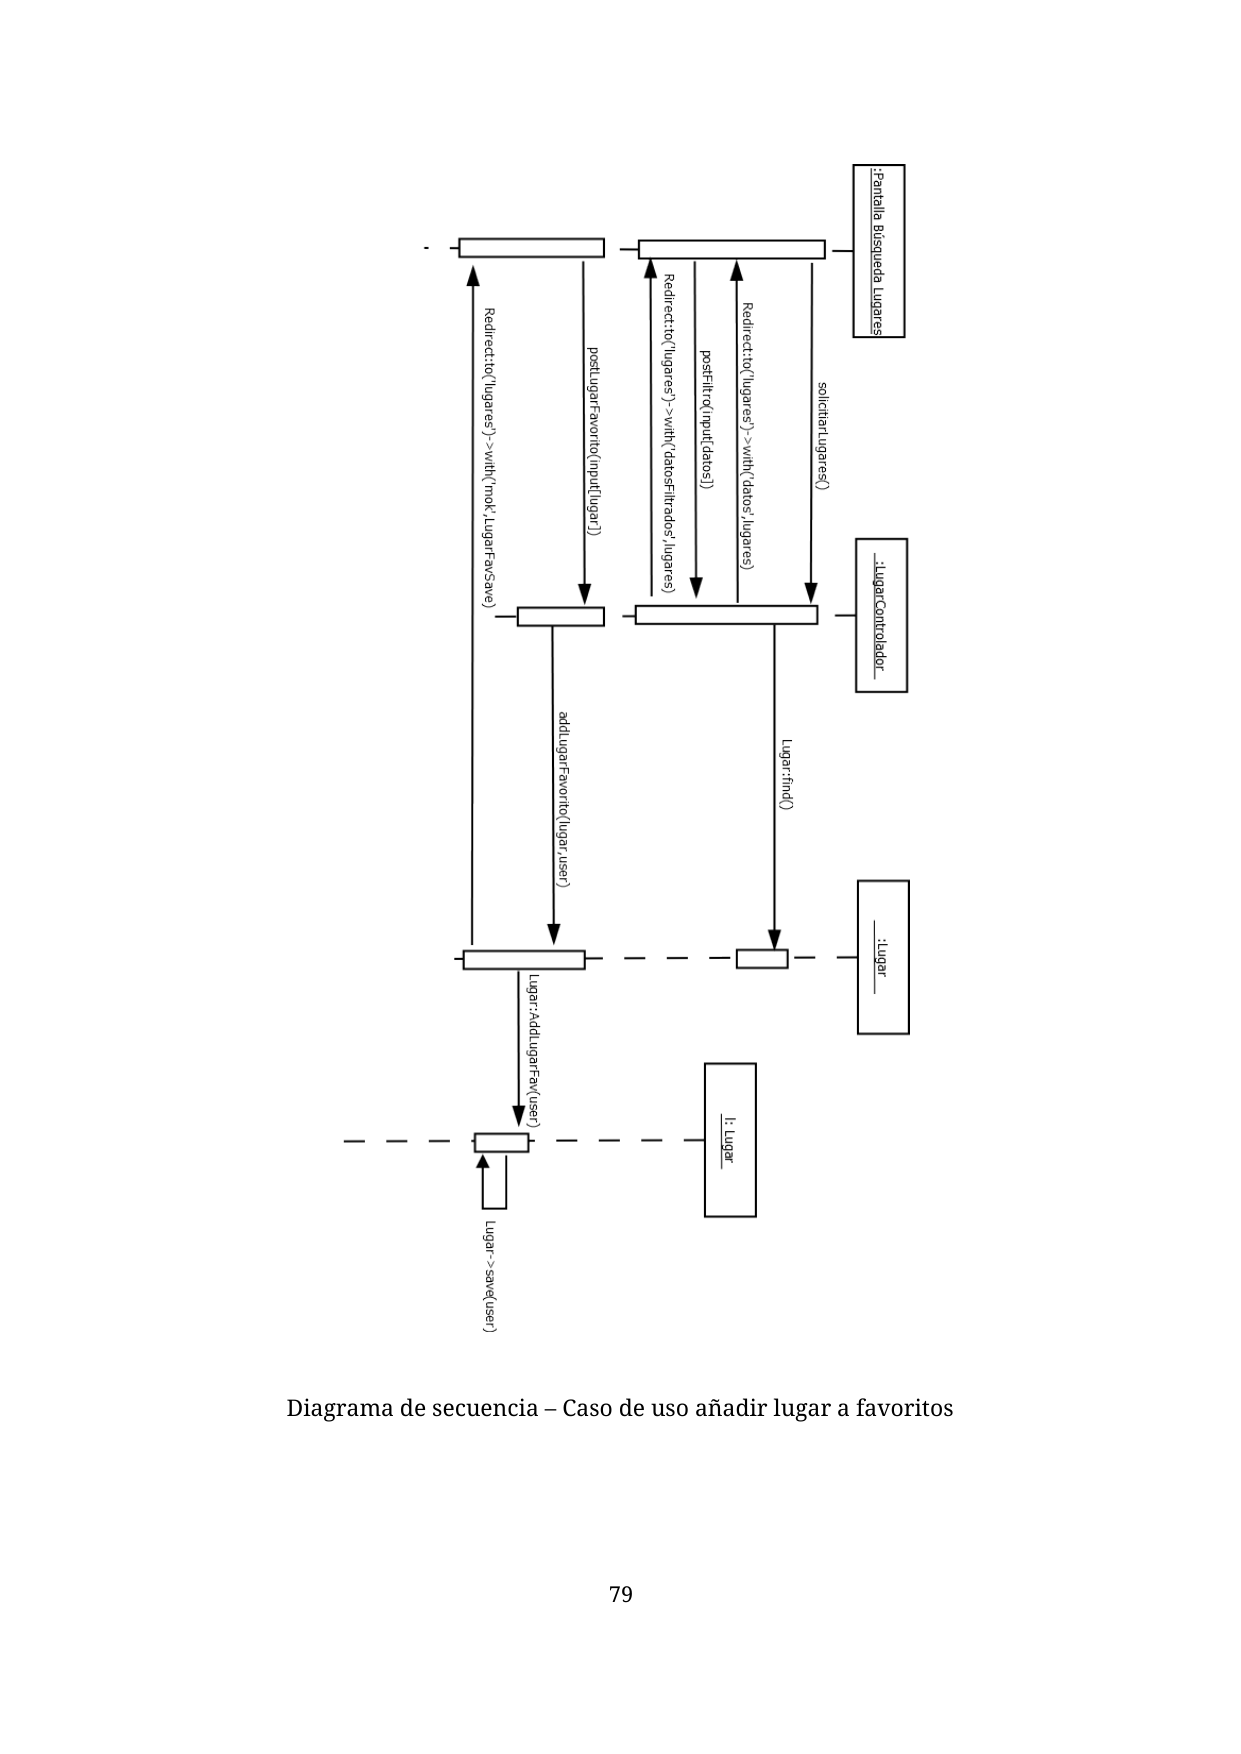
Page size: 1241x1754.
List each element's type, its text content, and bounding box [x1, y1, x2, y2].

text Diagrama de secuencia – Caso de uso añadir lugar a favoritos [175, 1391, 1065, 1423]
picture [331, 164, 910, 1332]
